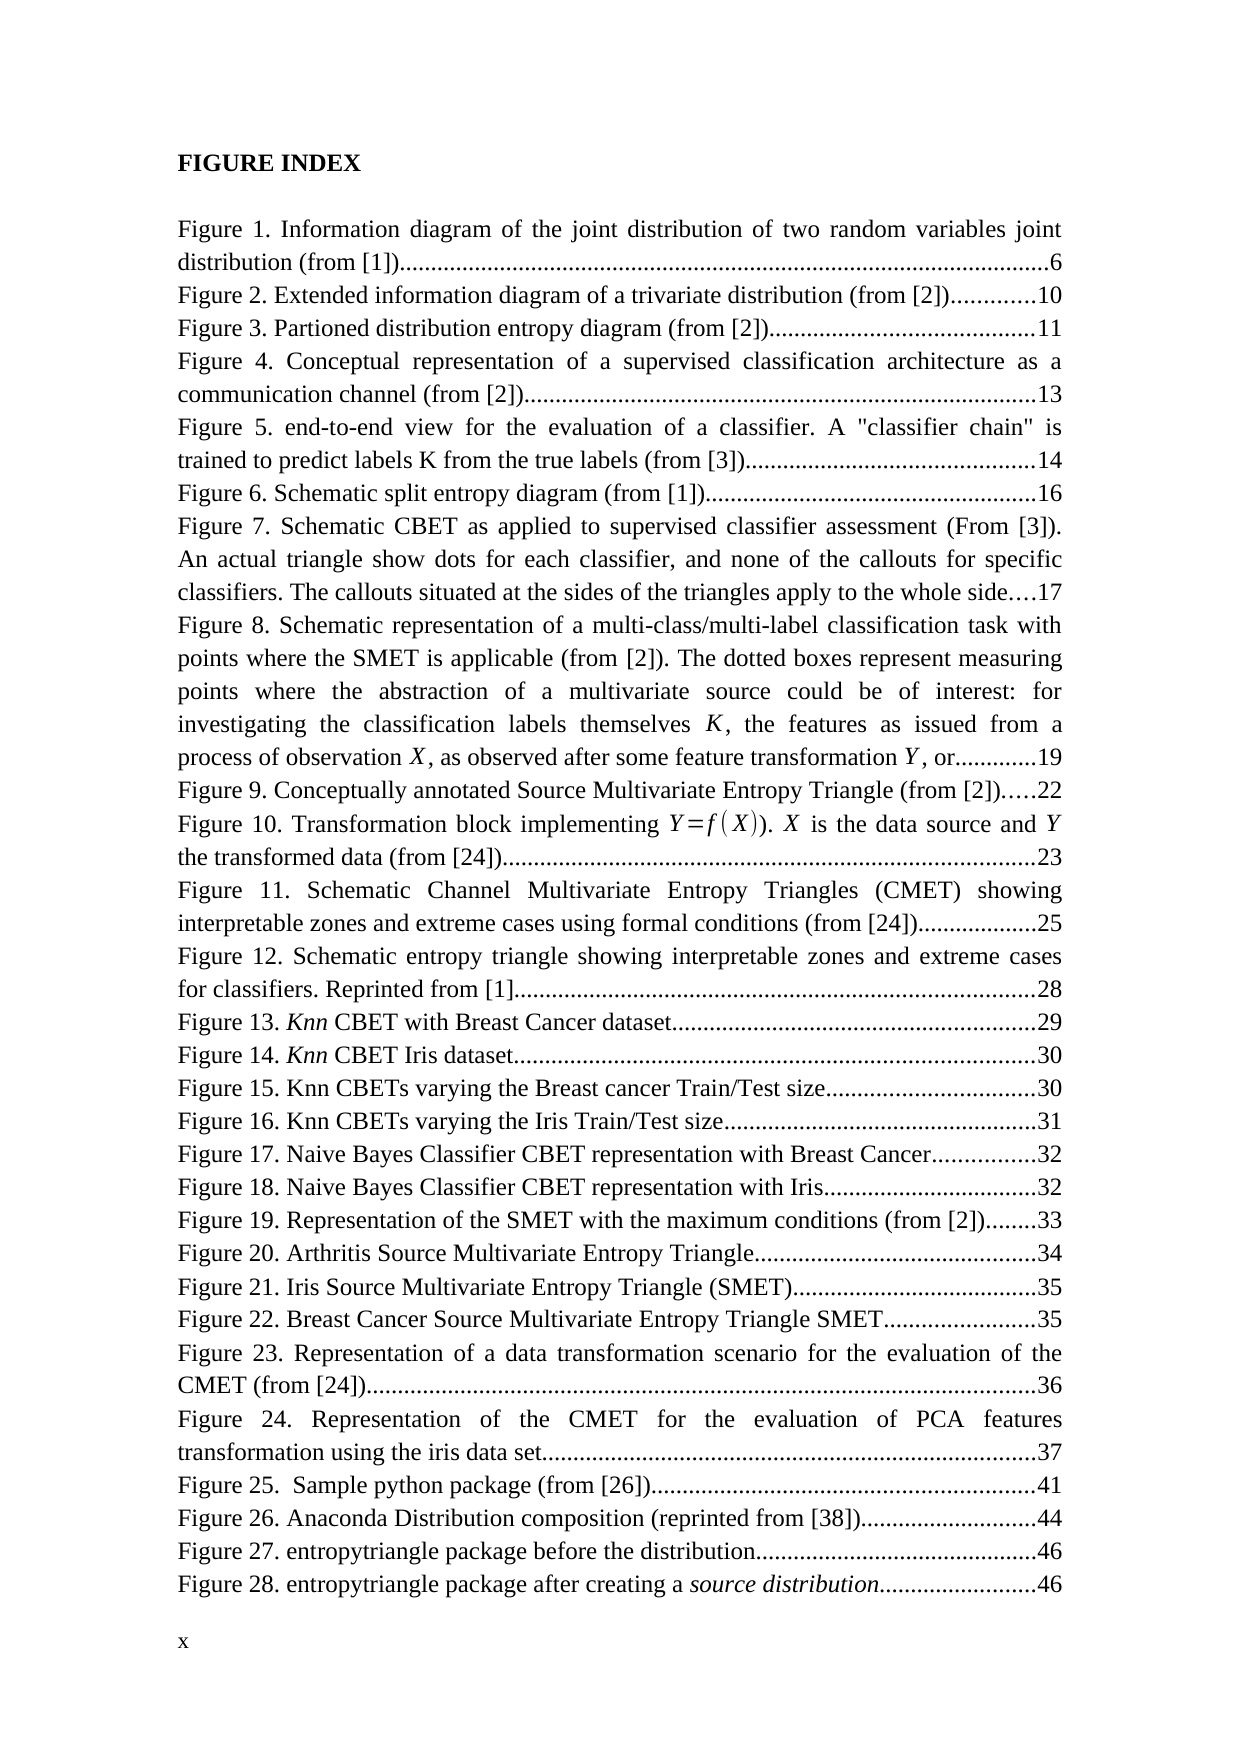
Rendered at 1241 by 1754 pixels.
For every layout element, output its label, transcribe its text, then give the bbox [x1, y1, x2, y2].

text Figure 14. Knn CBET Iris dataset 30 [177, 1040, 1063, 1069]
text FIGURE INDEX [177, 148, 1063, 176]
text Figure 8. Schematic representation of a multi-class/multi-label classification task with points where the SMET is applicable (from [2]). The dotted boxes represent measuring points where the abstraction of a multivariate source could be of interest: for investigating the classification labels themselves , the features as issued from a process of observation , as observed after some feature transformation , or 19 [177, 610, 1063, 771]
text Figure 13. Knn CBET with Breast Cancer dataset 29 [177, 1007, 1063, 1036]
text Figure 20. Arthritis Source Multivariate Entropy Triangle 34 [177, 1238, 1063, 1267]
text Figure 9. Conceptually annotated Source Multivariate Entropy Triangle (from [2]) 22 [177, 775, 1063, 804]
text Figure 3. Partioned distribution entropy diagram (from [2]) 11 [177, 313, 1063, 341]
text Figure 27. entropytriangle package before the distribution 46 [177, 1536, 1063, 1564]
text Figure 17. Naive Bayes Classifier CBET representation with Breast Cancer 32 [177, 1139, 1063, 1168]
text Figure 5. end-to-end view for the evaluation of a classifier. A "classifier chain" is trained to predict labels K from the true labels (from [3]) 14 [177, 412, 1063, 473]
text Figure 21. Iris Source Multivariate Entropy Triangle (SMET) 35 [177, 1272, 1063, 1300]
text Figure 6. Schematic split entropy diagram (from [1]) 16 [177, 478, 1063, 507]
text Figure 24. Representation of the CMET for the evaluation of PCA features transformation using the iris data set 37 [177, 1404, 1063, 1465]
text Figure 15. Knn CBETs varying the Breast cancer Train/Test size 30 [177, 1073, 1063, 1102]
text Figure 2. Extended information diagram of a trivariate distribution (from [2]) 10 [177, 280, 1063, 308]
text Figure 19. Representation of the SMET with the maximum conditions (from [2]) 33 [177, 1206, 1063, 1234]
text Figure 22. Breast Cancer Source Multivariate Entropy Triangle SMET 35 [177, 1304, 1063, 1333]
text Figure 16. Knn CBETs varying the Iris Train/Test size 31 [177, 1106, 1063, 1135]
text Figure 23. Representation of a data transformation scenario for the evaluation of the CMET (from [24]) 36 [177, 1338, 1063, 1399]
text Figure 26. Anaconda Distribution composition (reprinted from [38]) 44 [177, 1503, 1063, 1531]
text Figure 28. entropytriangle package after creating a source distribution 46 [177, 1569, 1063, 1597]
text Figure 25. Sample python package (from [26]) 41 [177, 1470, 1063, 1498]
text Figure 11. Schematic Channel Multivariate Entropy Triangles (CMET) showing interpretable zones and extreme cases using formal conditions (from [24]) 25 [177, 875, 1063, 937]
text Figure 1. Information diagram of the joint distribution of two random variables joint distribution (from [1]) 6 [177, 214, 1063, 275]
text Figure 12. Schematic entropy triangle showing interpretable zones and extreme cases for classifiers. Reprinted from [1] 28 [177, 941, 1063, 1003]
text Figure 7. Schematic CBET as applied to supervised classifier assessment (From [3]). An actual triangle show dots for each classifier, and none of the callouts for specific classifiers. The callouts situated at the sides of the triangles apply to the whole side 17 [177, 511, 1063, 606]
text Figure 10. Transformation block implementing ). is the data source and the transformed data (from [24]) 23 [177, 808, 1063, 871]
text Figure 4. Conceptual representation of a supervised classification architecture as a communication channel (from [2]) 13 [177, 346, 1063, 407]
text Figure 18. Naive Bayes Classifier CBET representation with Iris 32 [177, 1172, 1063, 1201]
